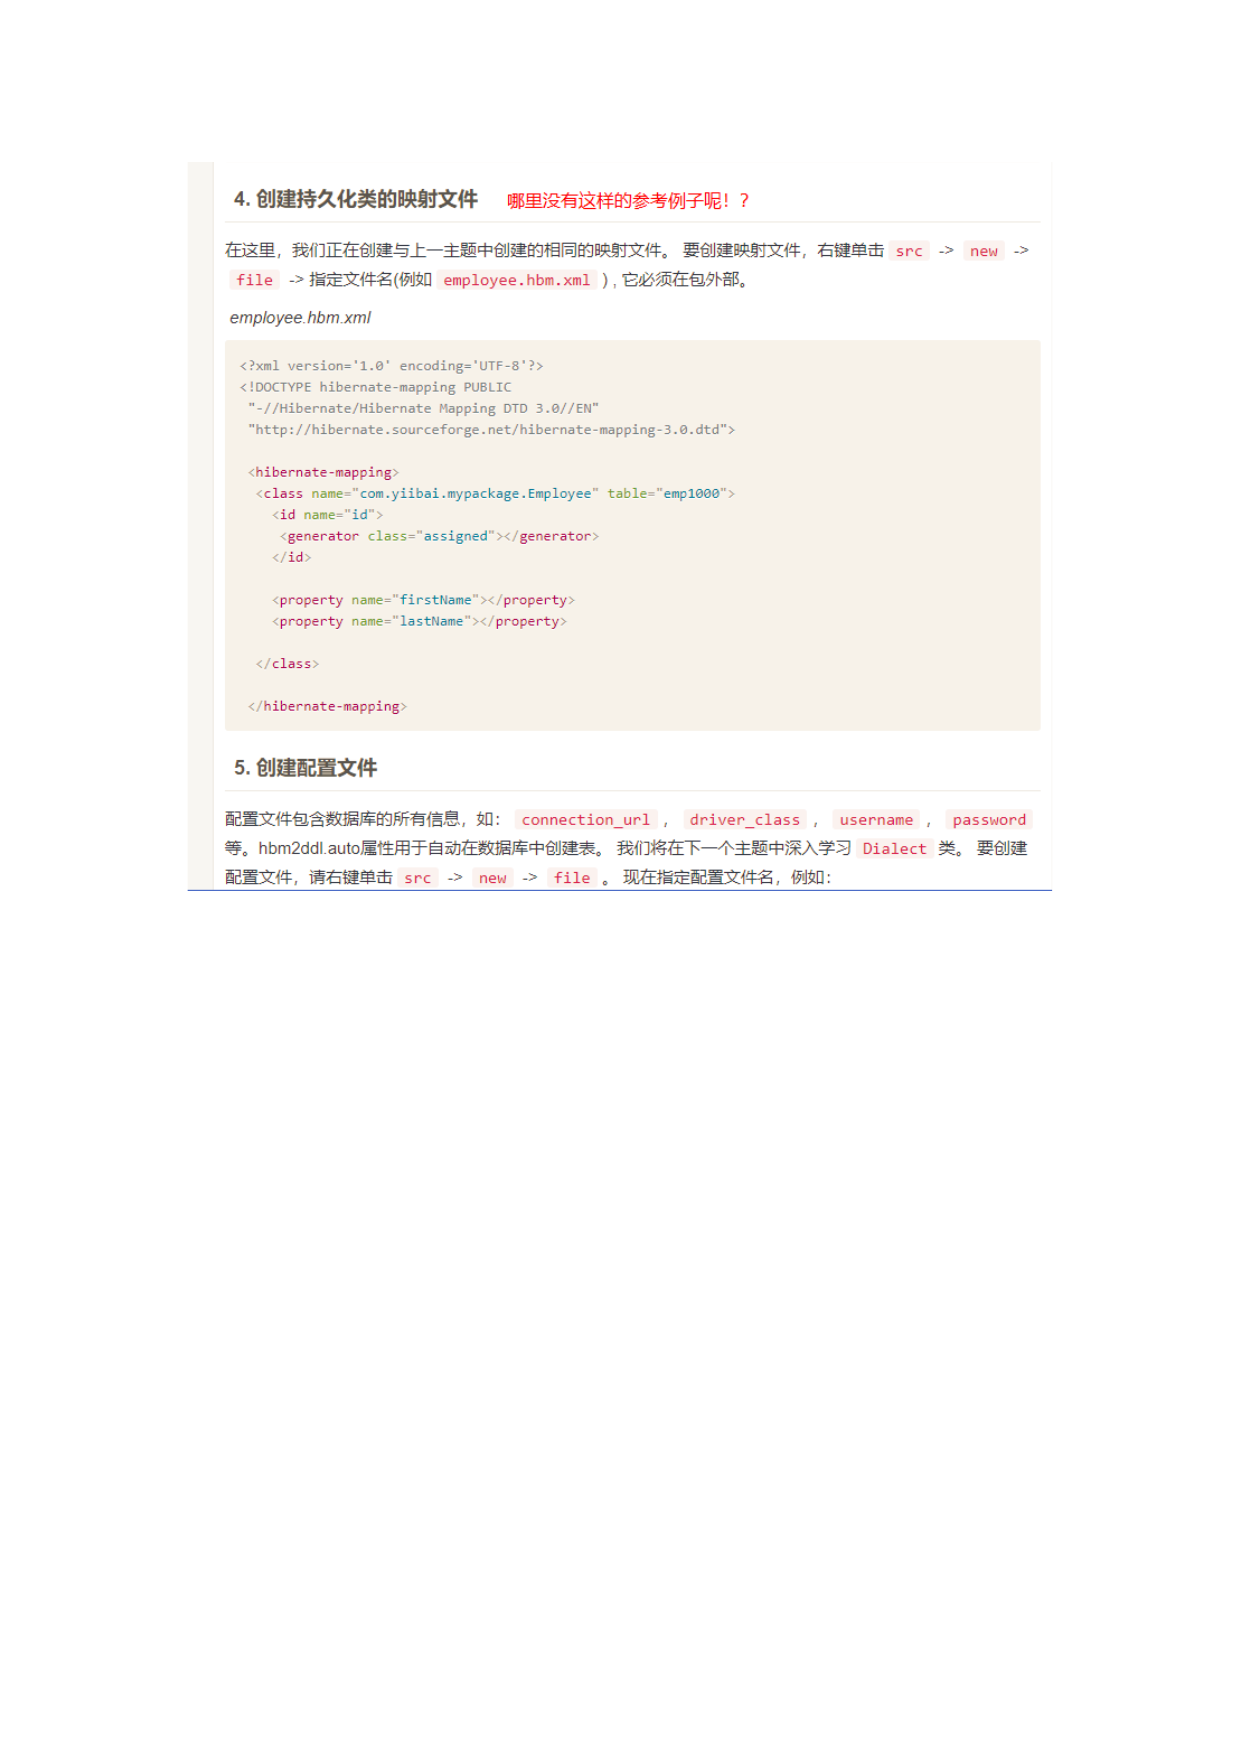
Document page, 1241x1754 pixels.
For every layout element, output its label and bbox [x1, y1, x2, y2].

picture [187, 162, 1053, 891]
